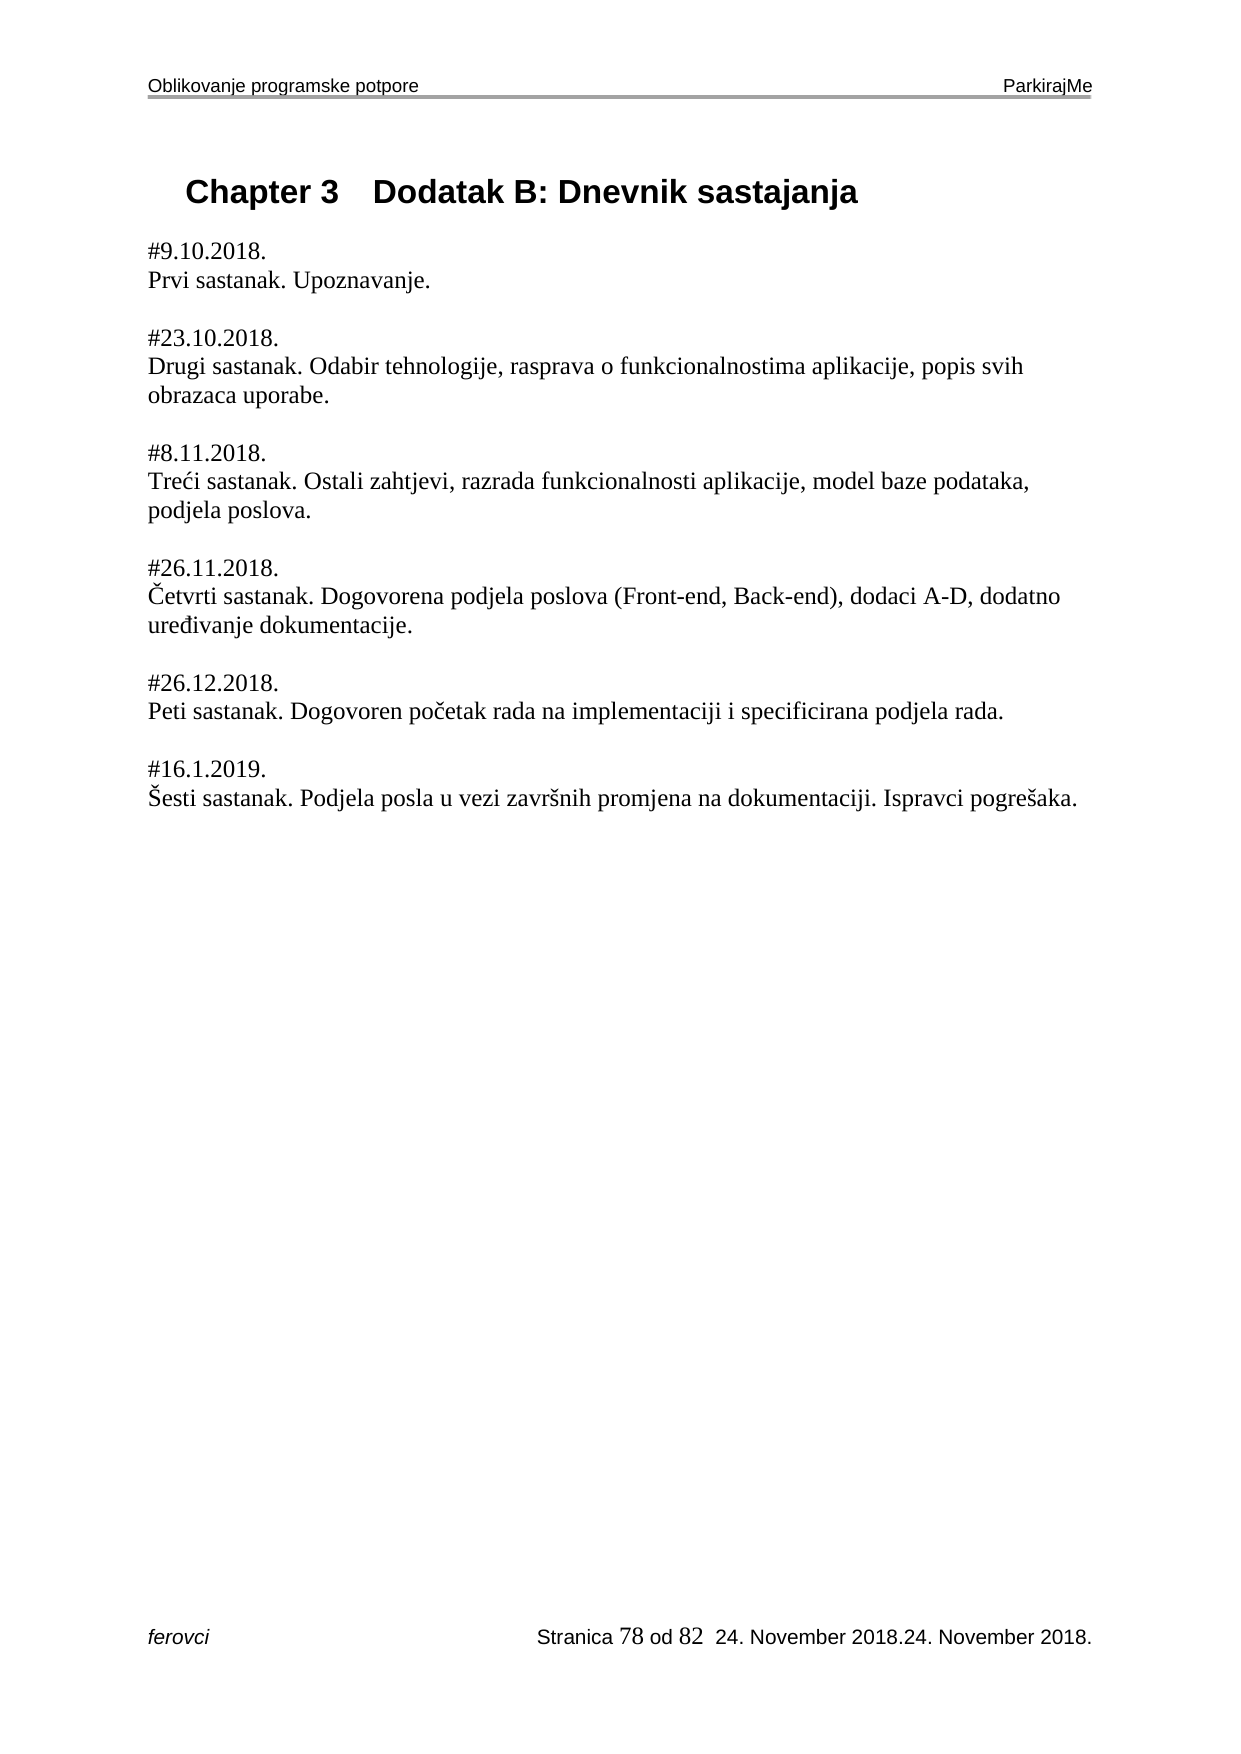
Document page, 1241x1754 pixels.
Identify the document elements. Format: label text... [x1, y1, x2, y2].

subtitle Dodatak B: Dnevnik sastajanja [185, 173, 1093, 211]
text #16.1.2019. [148, 754, 1093, 783]
picture [147, 95, 1092, 99]
text #9.10.2018. [148, 236, 1093, 265]
text Treći sastanak. Ostali zahtjevi, razrada funkcionalnosti aplikacije, model baze podataka, podjela poslova. [148, 466, 1093, 524]
text #8.11.2018. [148, 438, 1093, 466]
text Peti sastanak. Dogovoren početak rada na implementaciji i specificirana podjela rada. [148, 696, 1093, 725]
text #23.10.2018. [148, 323, 1093, 351]
text Četvrti sastanak. Dogovorena podjela poslova (Front-end, Back-end), dodaci A-D, dodatno uređivanje dokumentacije. [148, 581, 1093, 639]
text Drugi sastanak. Odabir tehnologije, rasprava o funkcionalnostima aplikacije, popis svih obrazaca uporabe. [148, 351, 1093, 409]
text #26.12.2018. [148, 668, 1093, 696]
text #26.11.2018. [148, 553, 1093, 581]
text Prvi sastanak. Upoznavanje. [148, 265, 1093, 294]
text Šesti sastanak. Podjela posla u vezi završnih promjena na dokumentaciji. Ispravci pogrešaka. [148, 783, 1093, 811]
